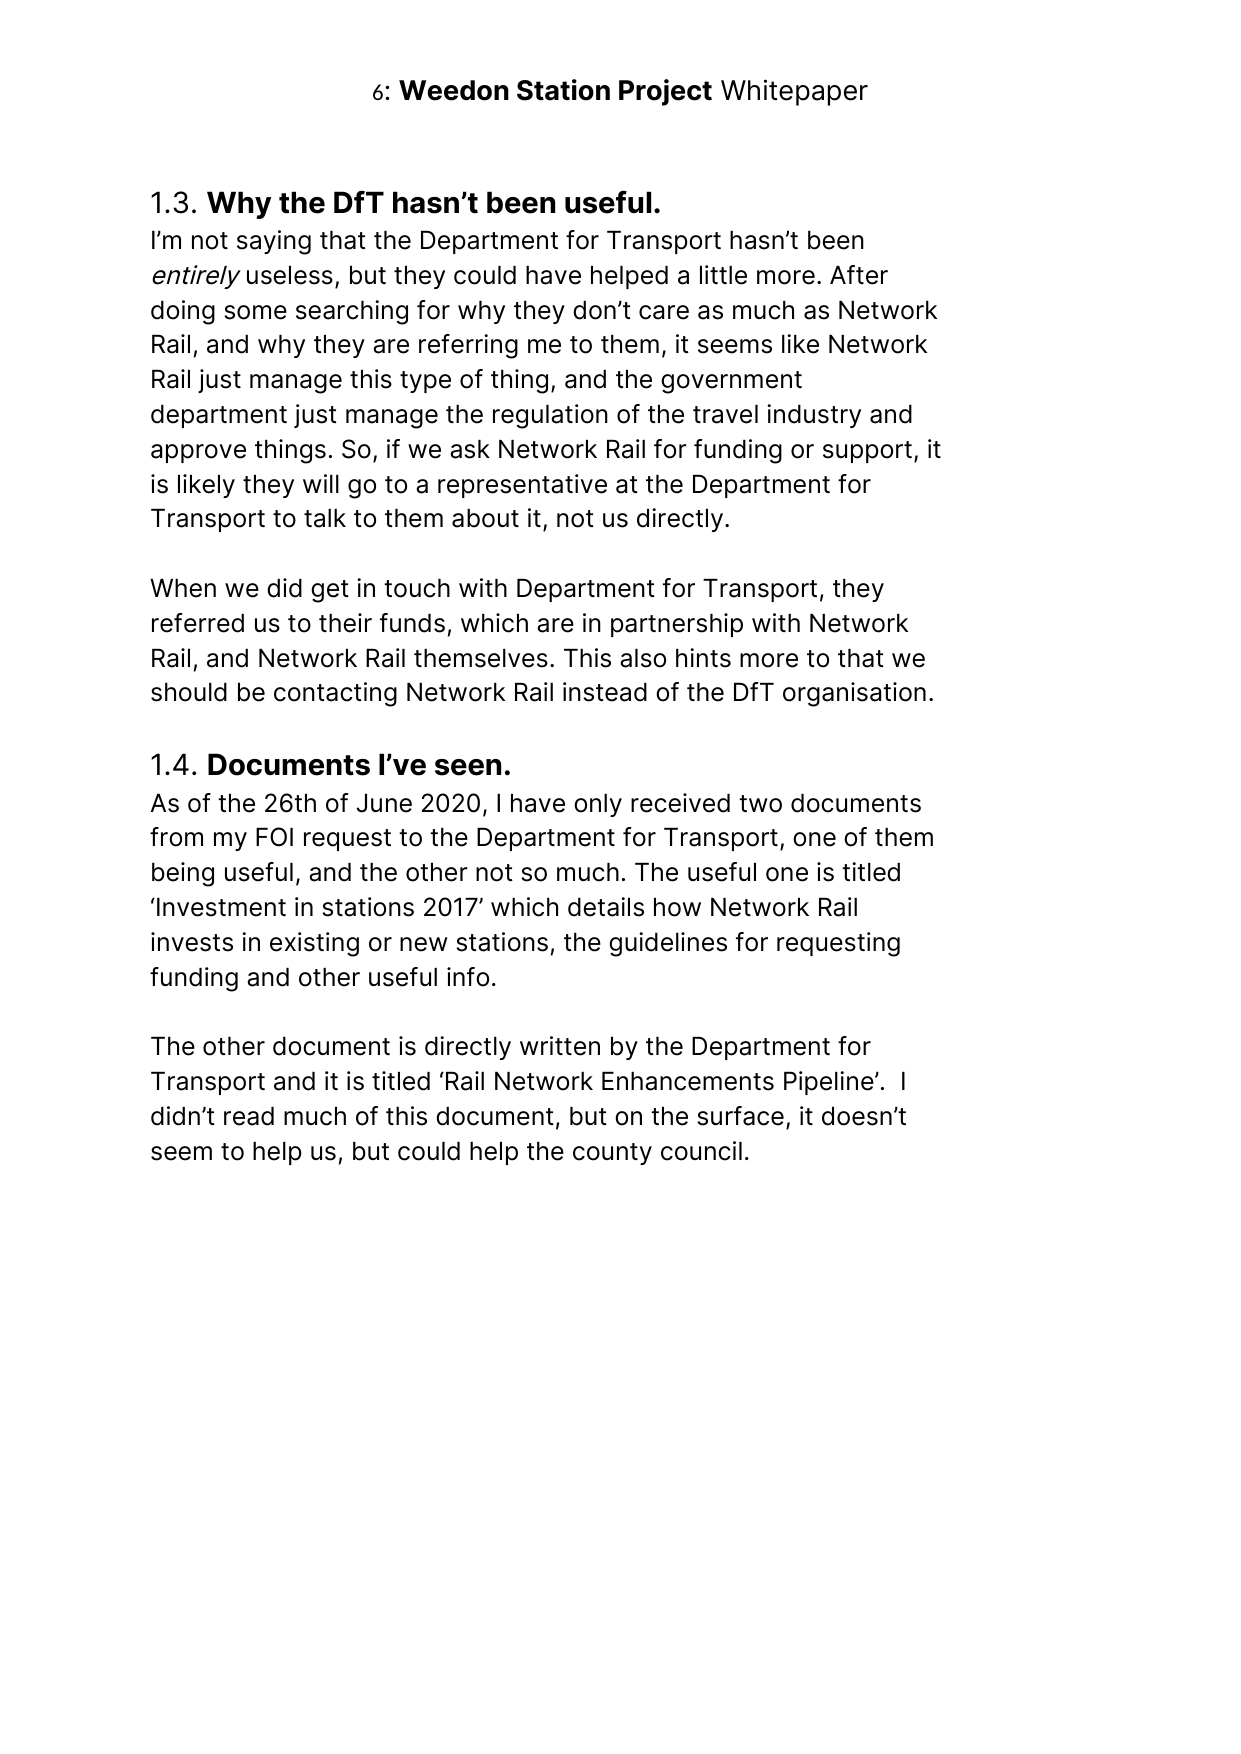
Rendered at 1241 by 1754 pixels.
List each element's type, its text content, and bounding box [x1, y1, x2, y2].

text As of the 26th of June 2020, I have only received two documents from my FOI request to the Department for Transport, one of them being useful, and the other not so much. The useful one is titled ‘Investment in stations 2017’ which details how Network Rail invests in existing or new stations, the guidelines for requesting funding and other useful info. [150, 788, 944, 992]
text I’m not saying that the Department for Transport hasn’t been entirely useless, but they could have helped a little more. After doing some searching for why they don’t care as much as Network Rail, and why they are referring me to them, it seems like Network Rail just manage this type of thing, and the government department just manage the regulation of the travel industry and approve things. So, if we ask Network Rail for funding or support, it is likely they will go to a representative at the Department for Transport to talk to them about it, not us directly. [150, 225, 944, 534]
text The other document is directly written by the Department for Transport and it is titled ‘Rail Network Enhancements Pipeline’. I didn’t read much of this document, but on the surface, it doesn’t seem to help us, but could help the county council. [150, 1031, 944, 1166]
text 1.3. Why the DfT hasn’t been useful. [150, 185, 944, 220]
text 1.4. Documents I’ve seen. [150, 747, 944, 782]
text When we did get in touch with Department for Transport, they referred us to their funds, which are in partnership with Network Rail, and Network Rail themselves. This also hints more to that we should be contacting Network Rail instead of the DfT organisation. [150, 573, 944, 708]
